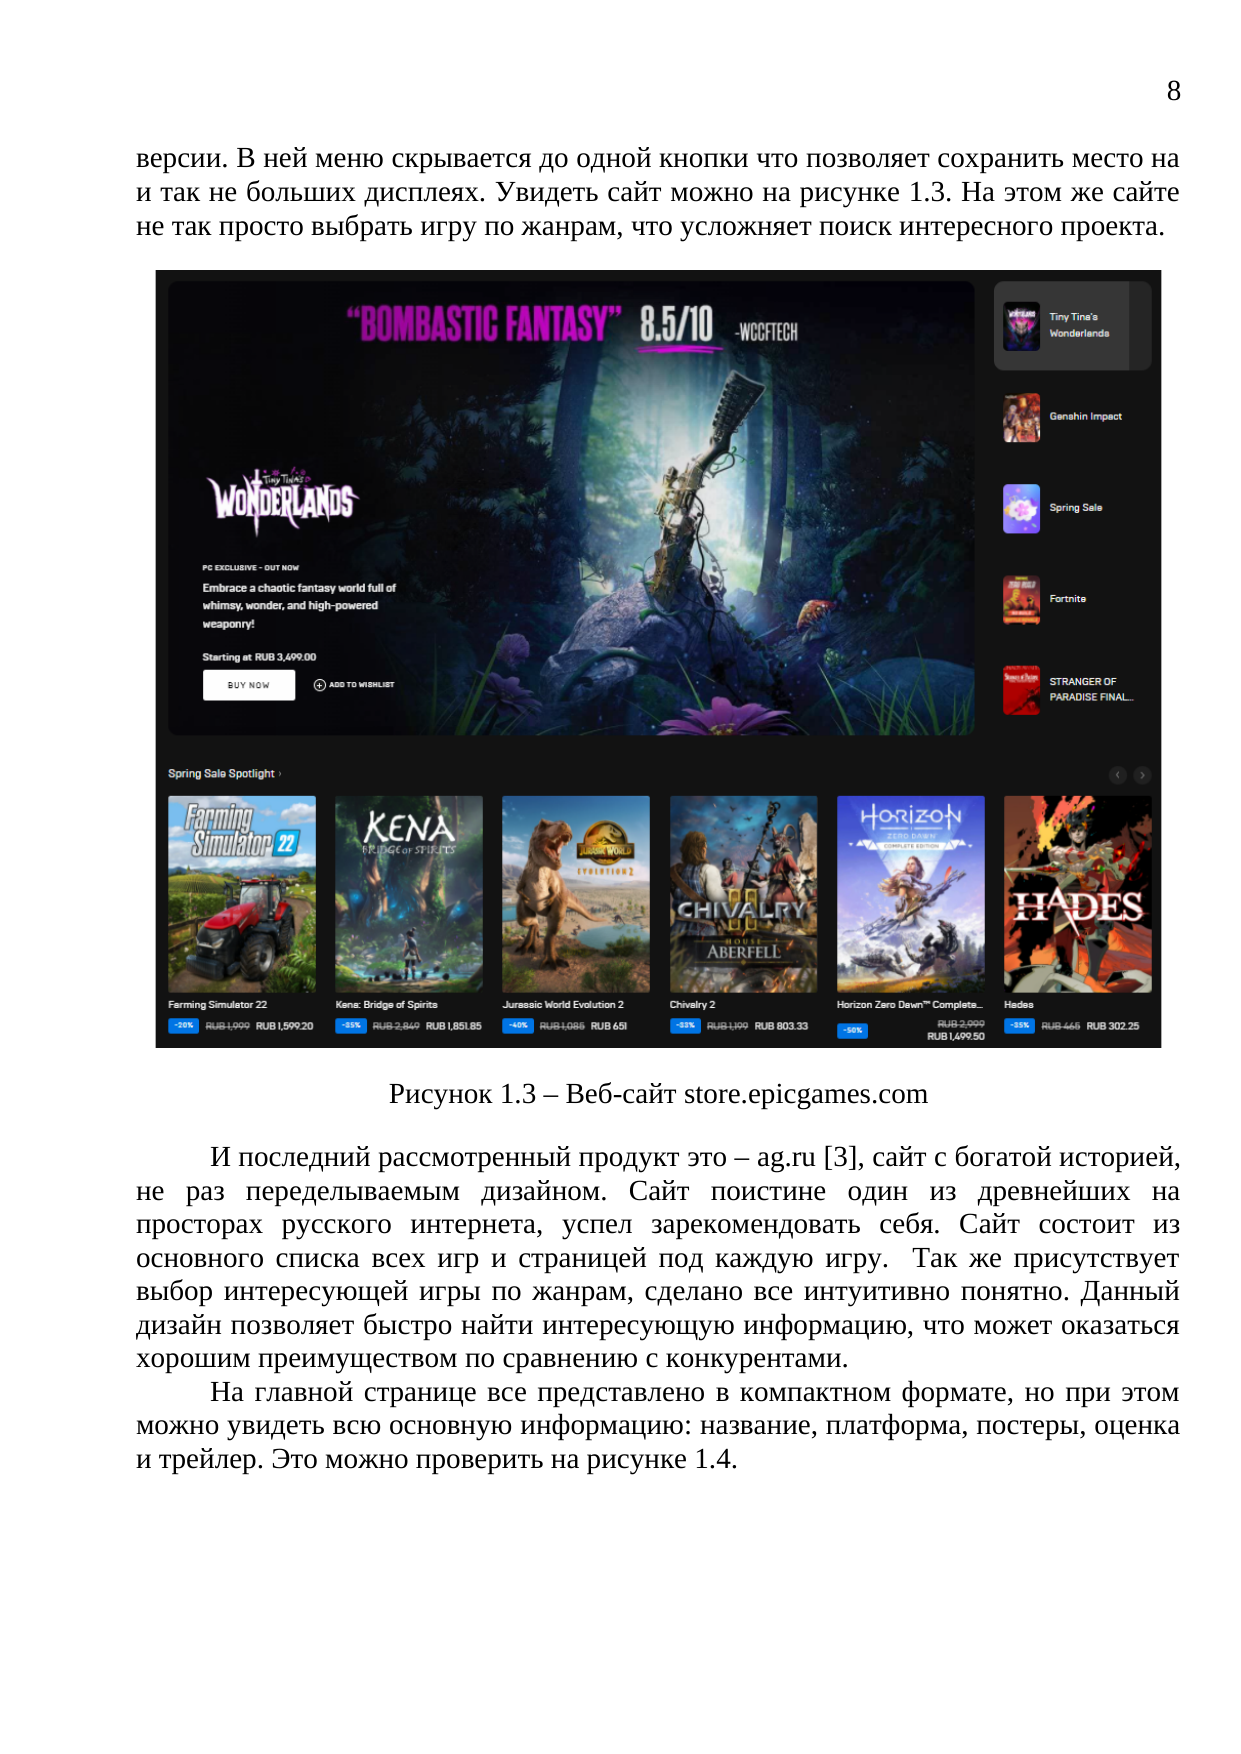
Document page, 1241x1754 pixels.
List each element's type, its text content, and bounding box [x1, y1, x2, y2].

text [136, 141, 1181, 241]
text И последний рассмотренный продукт это – ag.ru [3], сайт с богатой историей, не раз переделываемым дизайном. Сайт поистине один из древнейших на просторах русского интернета, успел зарекомендовать себя. Сайт состоит из основного списка всех игр и страницей под каждую игру. Так же присутствует выбор интересующей игры по жанрам, сделано все интуитивно понятно. Данный дизайн позволяет быстро найти интересующую информацию, что может оказаться хорошим преимуществом по сравнению с конкурентами. [136, 1139, 1181, 1374]
picture [155, 270, 1162, 1048]
list На главной странице все представлено в компактном формате, но при этом можно увидеть всю основную информацию: название, платформа, постеры, оценка и трейлер. Это можно проверить на рисунке 1.4. [136, 1374, 1181, 1474]
text Рисунок 1.3 – Веб-сайт store.epicgames.com [136, 1076, 1181, 1110]
